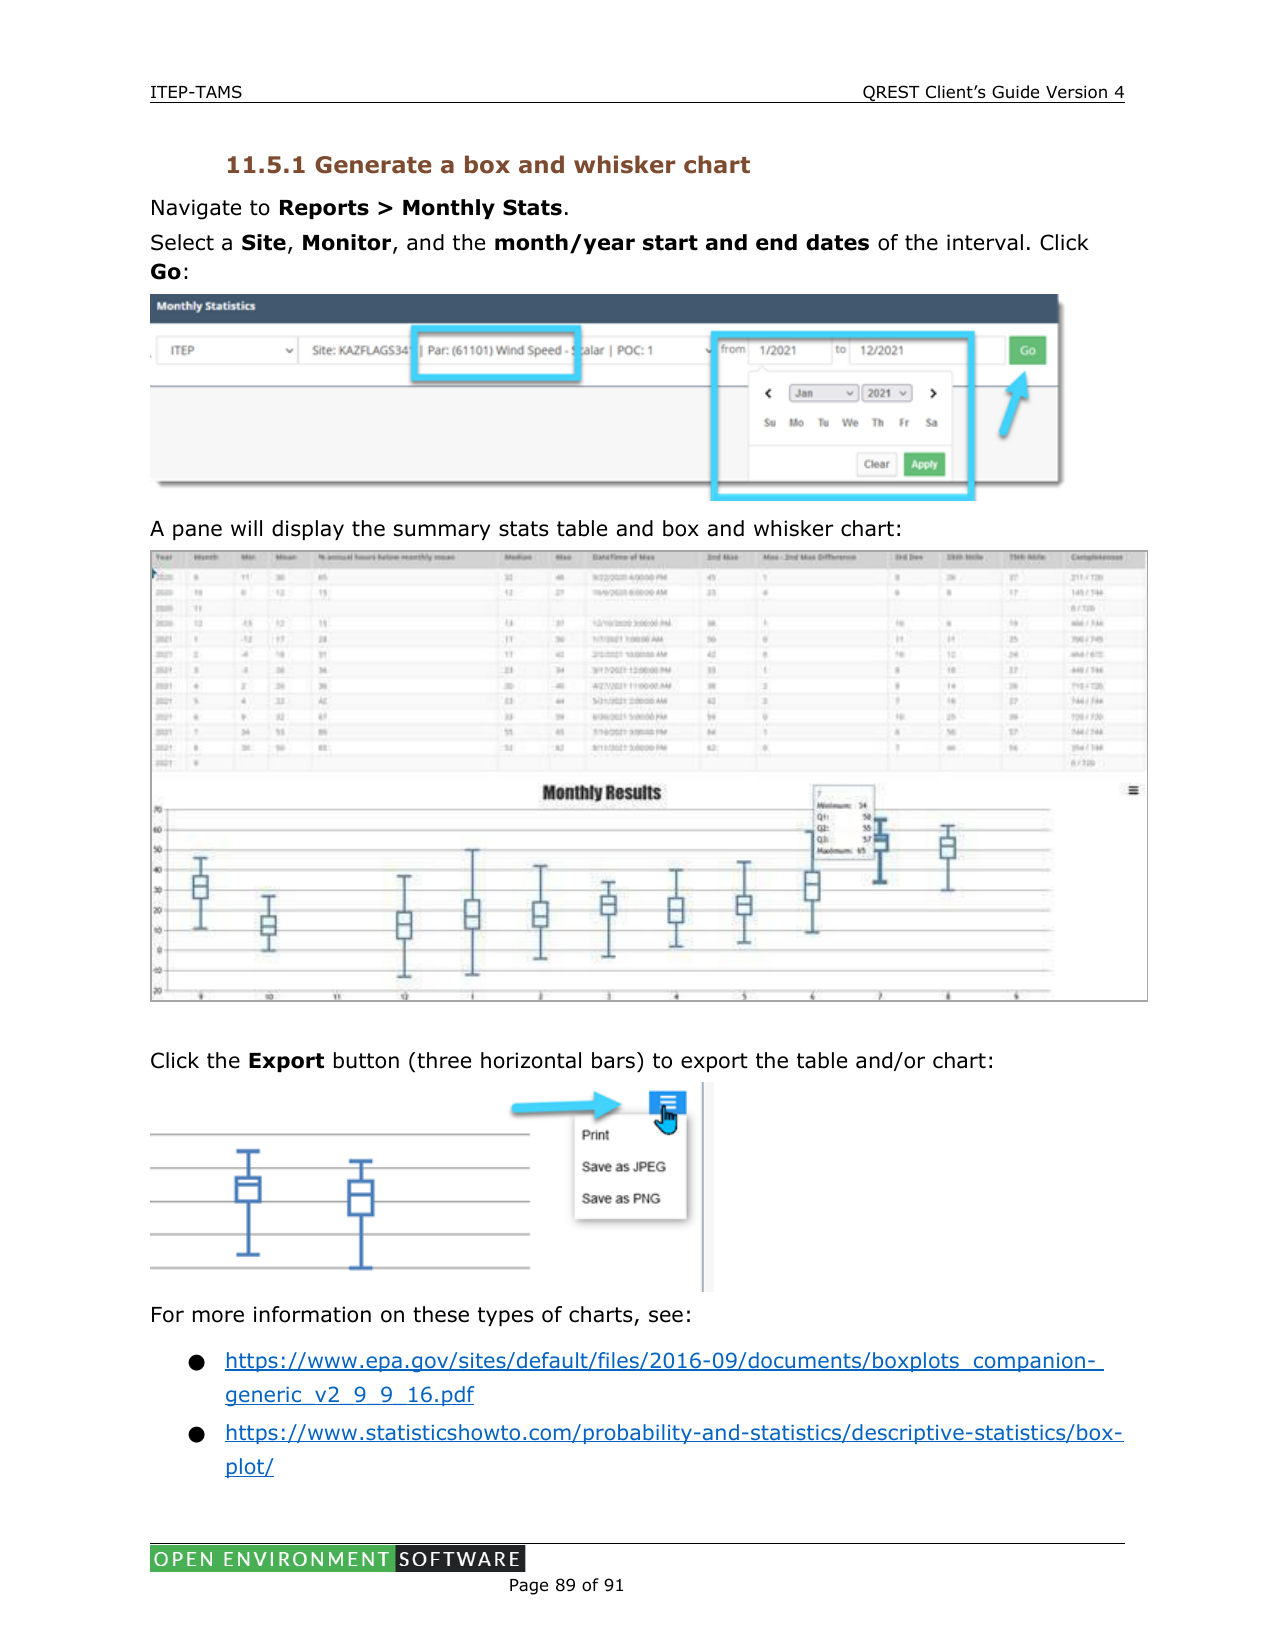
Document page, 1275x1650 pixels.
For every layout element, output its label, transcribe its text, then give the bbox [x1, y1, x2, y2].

picture [150, 1082, 714, 1292]
text A pane will display the summary stats table and box and whisker chart: [150, 515, 1125, 540]
text Click the Export button (three horizontal bars) to export the table and/or chart: [150, 1047, 1125, 1072]
subtitle 11.5.1 Generate a box and whisker chart [225, 150, 1125, 178]
text Select a Site, Monitor, and the month/year start and end dates of the interval. Click Go: [150, 230, 1125, 284]
picture [150, 1545, 526, 1572]
list https://www.statisticshowto.com/probability-and-statistics/descriptive-statistics/box- plot/ [187, 1409, 1125, 1479]
list https://www.epa.gov/sites/default/files/2016-09/documents/boxplots_companion- generic_v2_9_9_16.pdf [187, 1337, 1125, 1407]
text Navigate to Reports > Monthly Stats. [150, 194, 1125, 220]
picture [150, 294, 1071, 501]
picture [152, 552, 1147, 1000]
text For more information on these types of charts, see: [150, 1302, 1125, 1327]
